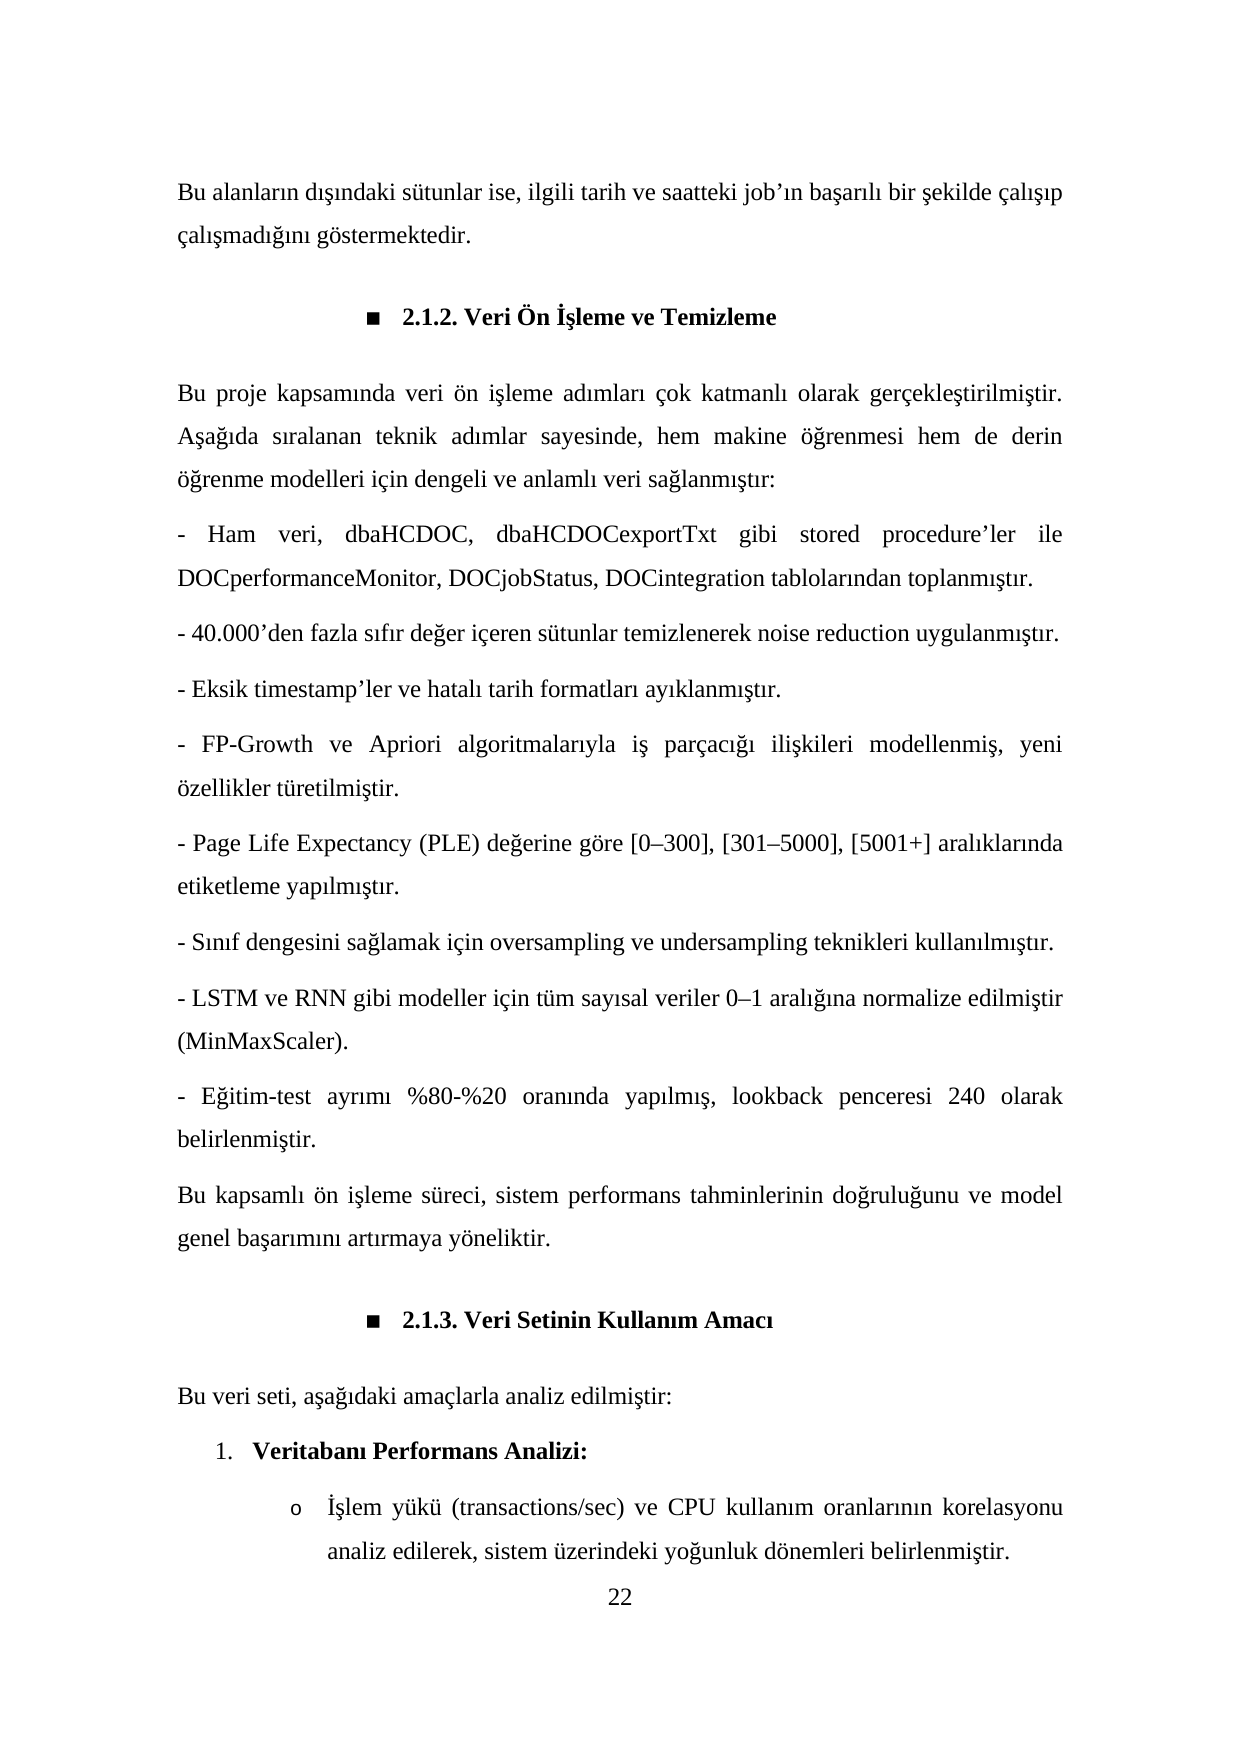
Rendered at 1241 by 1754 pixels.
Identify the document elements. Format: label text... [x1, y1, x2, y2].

list İşlem yükü (transactions/sec) ve CPU kullanım oranlarının korelasyonu analiz edilerek, sistem üzerindeki yoğunluk dönemleri belirlenmiştir. [289, 1492, 1063, 1565]
subtitle 2.1.3. Veri Setinin Kullanım Amacı [364, 1291, 1063, 1343]
text Bu veri seti, aşağıdaki amaçlarla analiz edilmiştir: [177, 1381, 1063, 1409]
text - 40.000’den fazla sıfır değer içeren sütunlar temizlenerek noise reduction uygulanmıştır. [177, 618, 1063, 647]
text Bu alanların dışındaki sütunlar ise, ilgili tarih ve saatteki job’ın başarılı bir şekilde çalışıp çalışmadığını göstermektedir. [177, 177, 1063, 249]
text Bu proje kapsamında veri ön işleme adımları çok katmanlı olarak gerçekleştirilmiştir. Aşağıda sıralanan teknik adımlar sayesinde, hem makine öğrenmesi hem de derin öğrenme modelleri için dengeli ve anlamlı veri sağlanmıştır: [177, 378, 1063, 493]
text - Page Life Expectancy (PLE) değerine göre [0–300], [301–5000], [5001+] aralıklarında etiketleme yapılmıştır. [177, 828, 1063, 900]
text - FP-Growth ve Apriori algoritmalarıyla iş parçacığı ilişkileri modellenmiş, yeni özellikler türetilmiştir. [177, 729, 1063, 801]
text - Eksik timestamp’ler ve hatalı tarih formatları ayıklanmıştır. [177, 674, 1063, 703]
text - Ham veri, dbaHCDOC, dbaHCDOCexportTxt gibi stored procedure’ler ile DOCperformanceMonitor, DOCjobStatus, DOCintegration tablolarından toplanmıştır. [177, 519, 1063, 591]
text Bu kapsamlı ön işleme süreci, sistem performans tahminlerinin doğruluğunu ve model genel başarımını artırmaya yöneliktir. [177, 1180, 1063, 1252]
text - Sınıf dengesini sağlamak için oversampling ve undersampling teknikleri kullanılmıştır. [177, 927, 1063, 956]
list Veritabanı Performans Analizi: [214, 1436, 1063, 1465]
text - LSTM ve RNN gibi modeller için tüm sayısal veriler 0–1 aralığına normalize edilmiştir (MinMaxScaler). [177, 983, 1063, 1054]
subtitle 2.1.2. Veri Ön İşleme ve Temizleme [364, 288, 1063, 339]
text - Eğitim-test ayrımı %80-%20 oranında yapılmış, lookback penceresi 240 olarak belirlenmiştir. [177, 1081, 1063, 1153]
